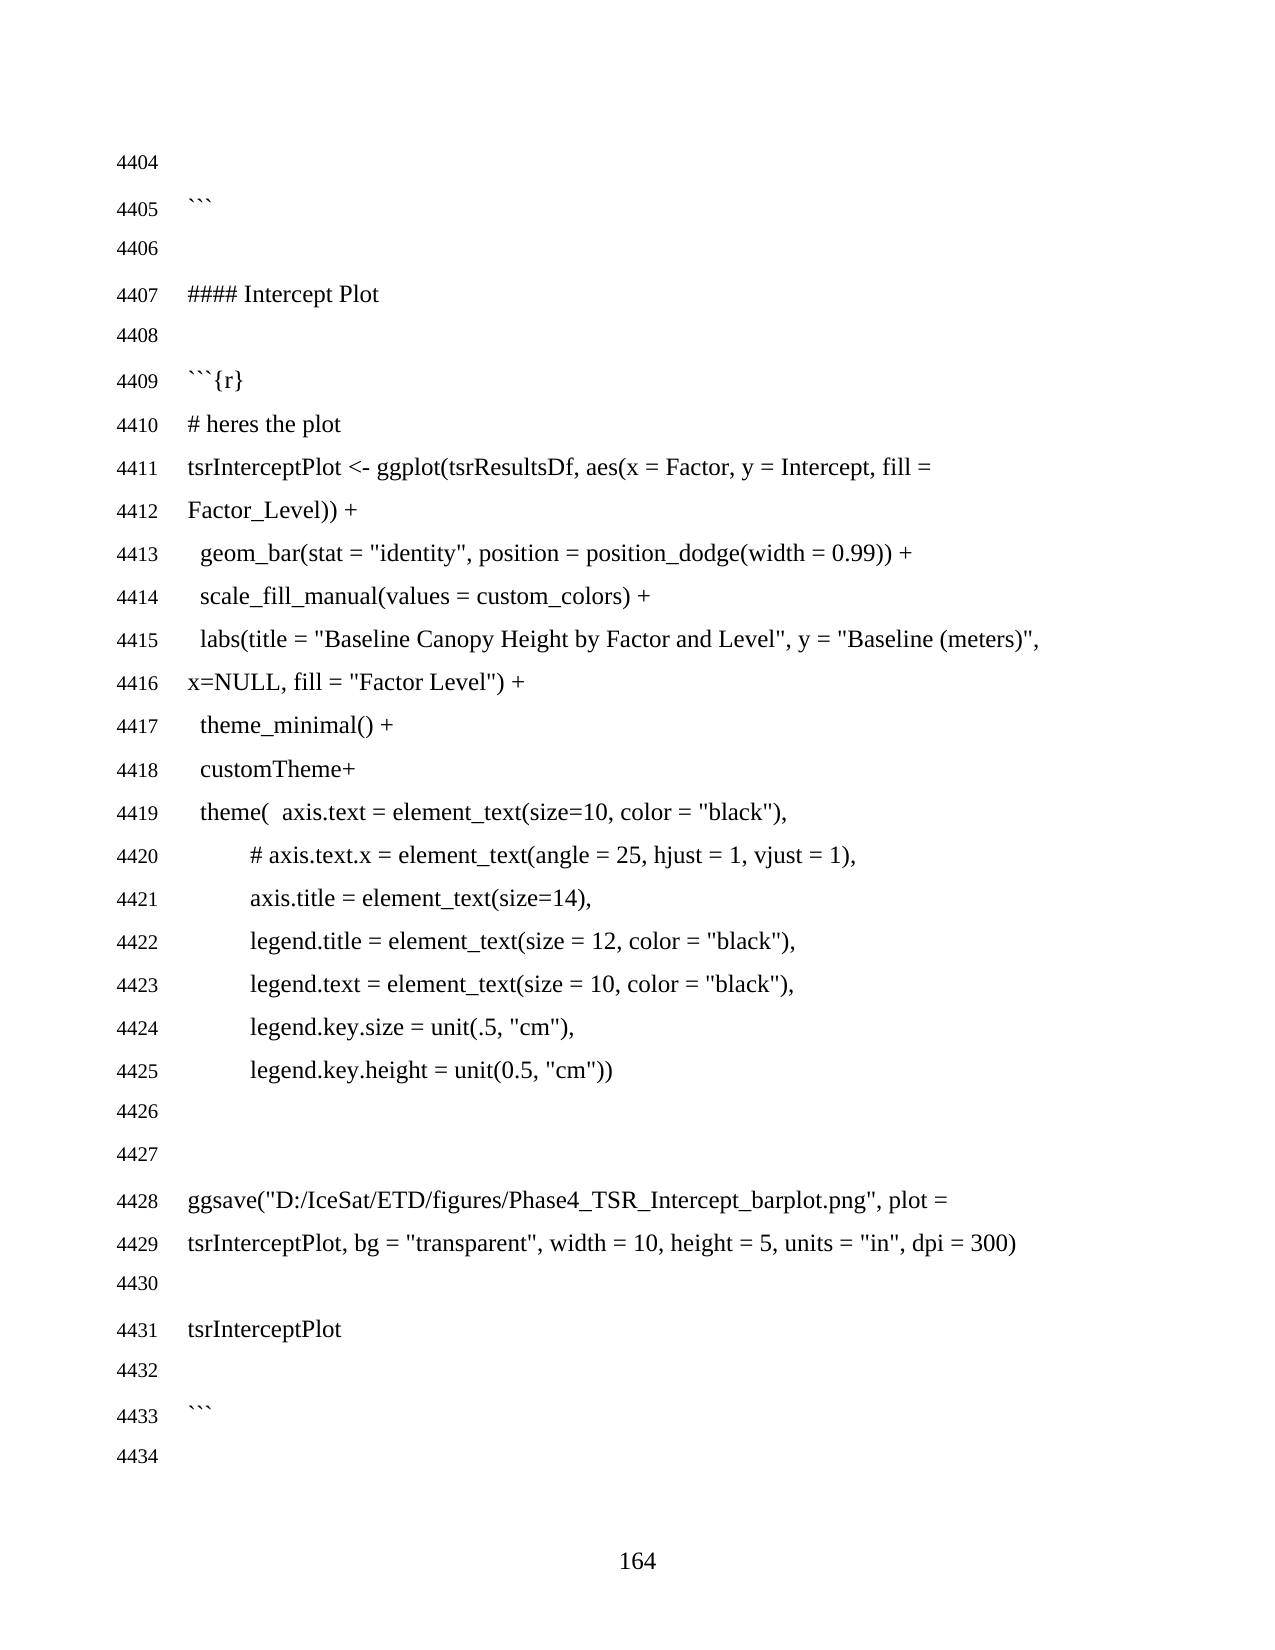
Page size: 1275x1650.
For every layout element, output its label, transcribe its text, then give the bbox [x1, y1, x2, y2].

text tsrInterceptPlot <- ggplot(tsrResultsDf, aes(x = Factor, y = Intercept, fill = Factor_Level)) + [187, 452, 1087, 524]
text geom_bar(stat = "identity", position = position_dodge(width = 0.99)) + [187, 538, 1087, 567]
text theme_minimal() + [187, 711, 1087, 739]
text # axis.text.x = element_text(angle = 25, hjust = 1, vjust = 1), [187, 840, 1087, 869]
text customTheme+ [187, 754, 1087, 782]
text legend.title = element_text(size = 12, color = "black"), [187, 926, 1087, 955]
text tsrInterceptPlot [187, 1314, 1087, 1343]
text ```{r} [187, 366, 1087, 394]
text # heres the plot [187, 409, 1087, 437]
text labs(title = "Baseline Canopy Height by Factor and Level", y = "Baseline (meters)", x=NULL, fill = "Factor Level") + [187, 624, 1087, 696]
text legend.key.height = unit(0.5, "cm")) [187, 1056, 1087, 1084]
text ``` [187, 193, 1087, 222]
text ``` [187, 1401, 1087, 1429]
text theme( axis.text = element_text(size=10, color = "black"), [187, 797, 1087, 826]
text legend.text = element_text(size = 10, color = "black"), [187, 969, 1087, 998]
text #### Intercept Plot [187, 279, 1087, 308]
text legend.key.size = unit(.5, "cm"), [187, 1012, 1087, 1041]
text axis.title = element_text(size=14), [187, 883, 1087, 912]
text ggsave("D:/IceSat/ETD/figures/Phase4_TSR_Intercept_barplot.png", plot = tsrInterceptPlot, bg = "transparent", width = 10, height = 5, units = "in", dpi = 300) [187, 1185, 1087, 1257]
text scale_fill_manual(values = custom_colors) + [187, 581, 1087, 610]
